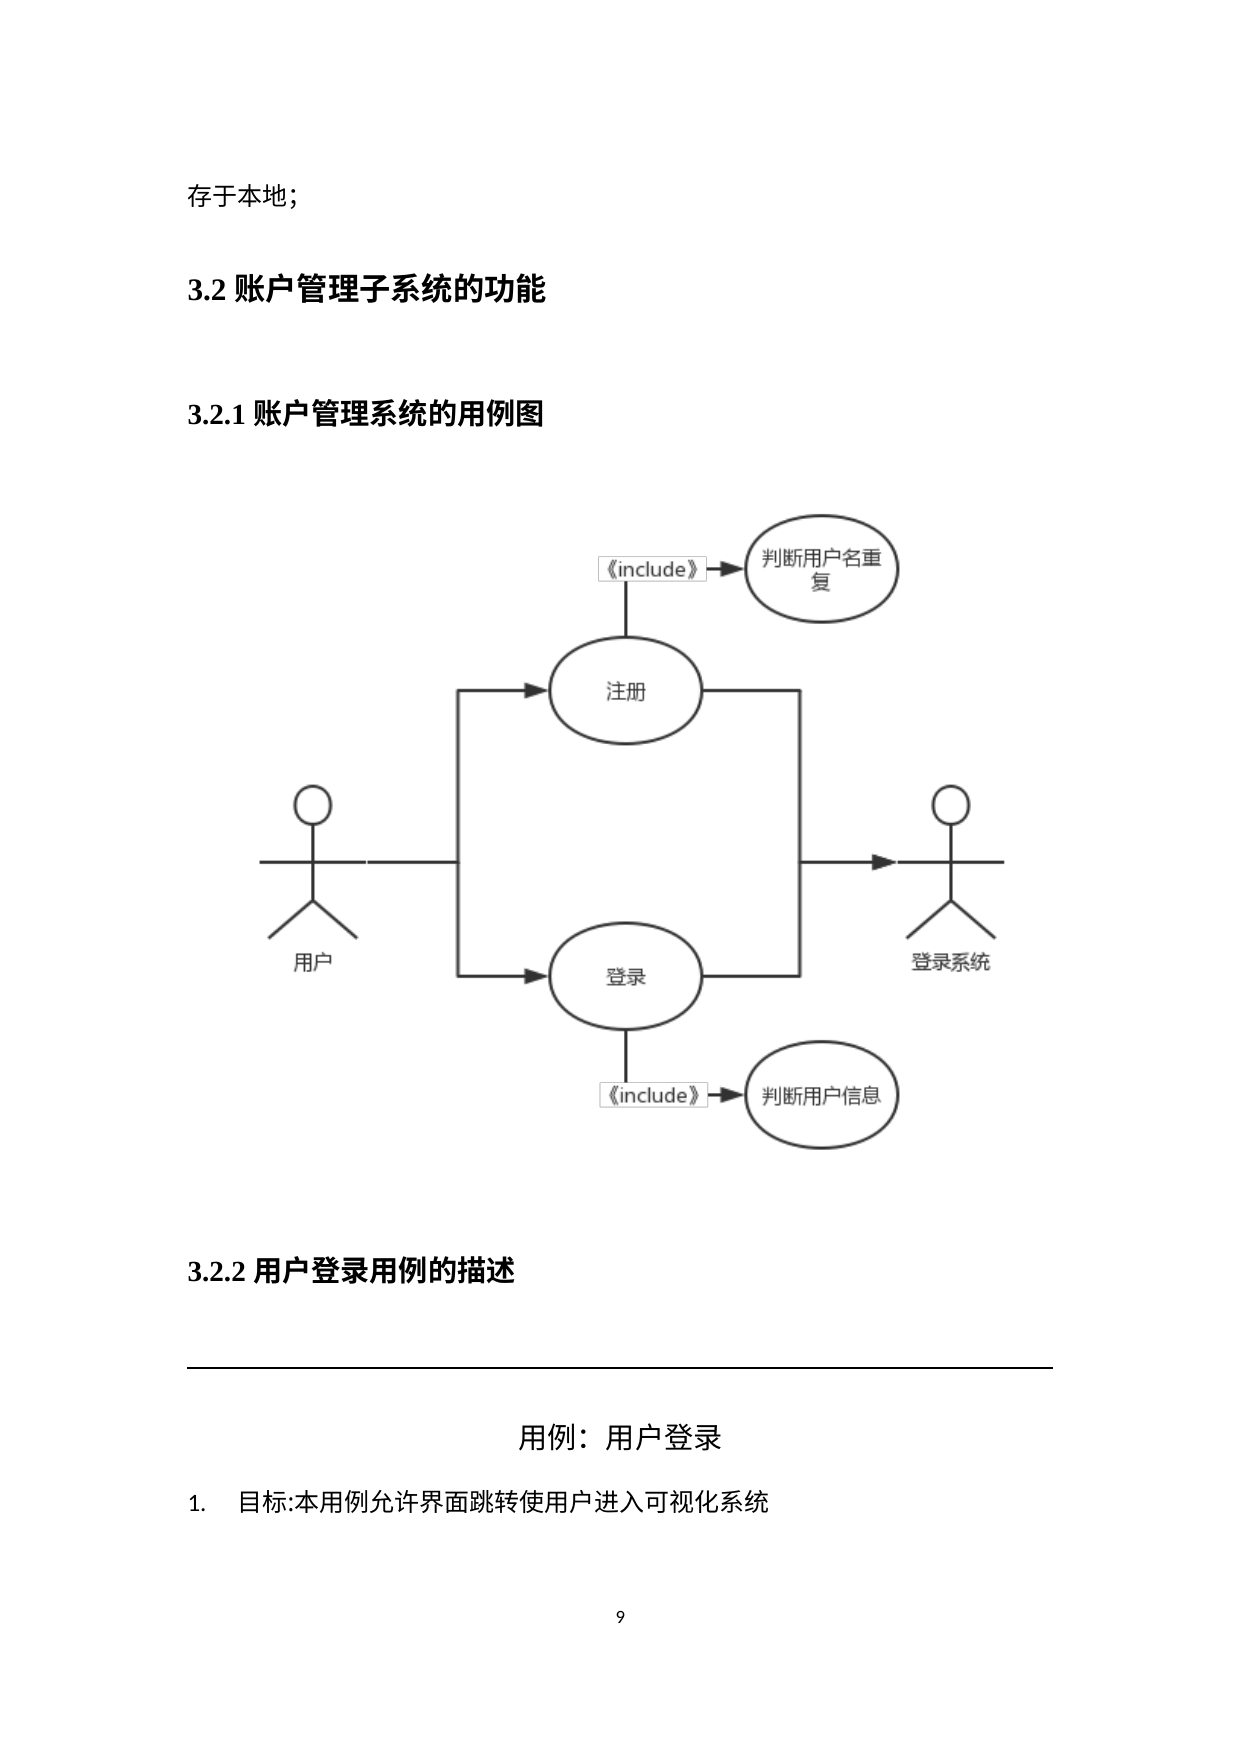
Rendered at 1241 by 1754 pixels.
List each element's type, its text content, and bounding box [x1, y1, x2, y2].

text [187, 162, 1053, 227]
subtitle 3.2.2 用户登录用例的描述 [187, 1237, 1053, 1302]
subtitle 3.2 账户管理子系统的功能 [187, 254, 1053, 319]
picture [187, 444, 1053, 1197]
text 用例：用户登录 [187, 1403, 1053, 1468]
subtitle 3.2.1 账户管理系统的用例图 [187, 379, 1053, 444]
list 目标:本用例允许界面跳转使用户进入可视化系统 [187, 1468, 1053, 1533]
